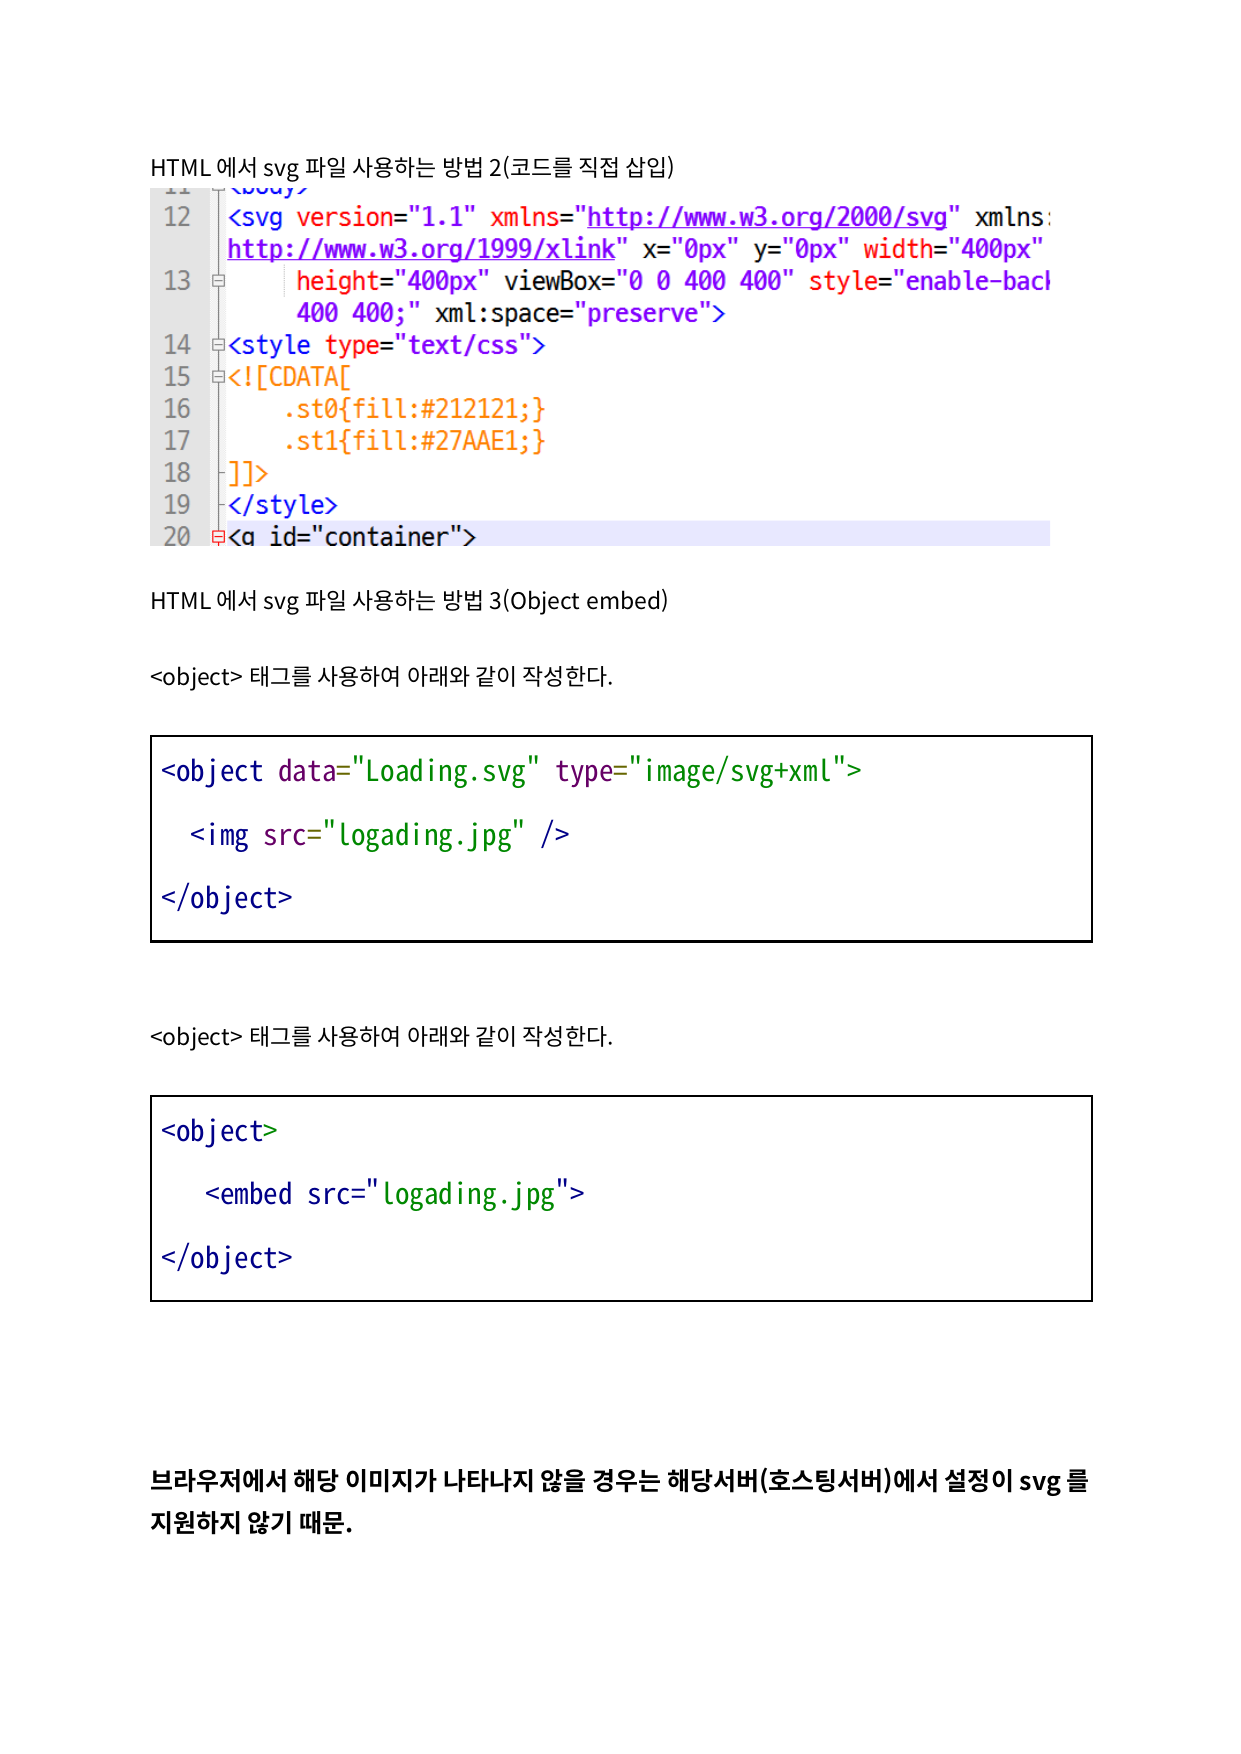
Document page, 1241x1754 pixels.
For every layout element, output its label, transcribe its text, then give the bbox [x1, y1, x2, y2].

text HTML에서 svg 파일 사용하는 방법 3(Object embed) [150, 583, 1090, 616]
text <object> 태그를 사용하여 아래와 같이 작성한다. [150, 659, 1090, 692]
text 브라우저에서 해당 이미지가 나타나지 않을 경우는 해당서버(호스팅서버)에서 설정이 svg를 지원하지 않기 때문. [150, 1462, 1090, 1540]
text <object> 태그를 사용하여 아래와 같이 작성한다. [150, 1019, 1090, 1052]
table_header <object> <embed src="logading.jpg"> </object> [152, 1097, 1091, 1300]
text HTML에서 svg 파일 사용하는 방법 2(코드를 직접 삽입) [150, 150, 1090, 183]
table_header <object data="Loading.svg" type="image/svg+xml"> <img src="logading.jpg" /> </object> [152, 737, 1091, 940]
picture [150, 188, 1050, 546]
